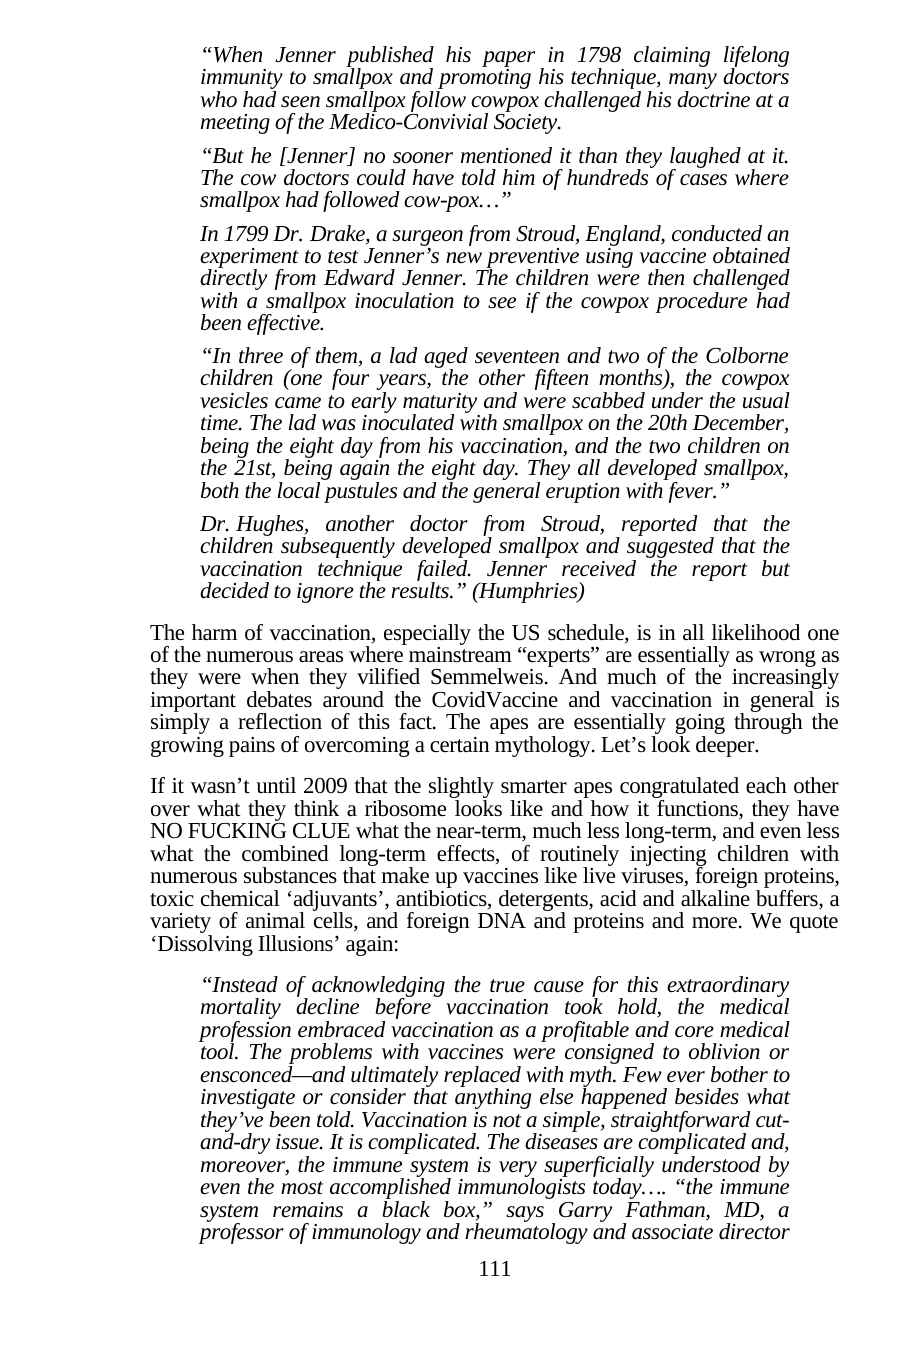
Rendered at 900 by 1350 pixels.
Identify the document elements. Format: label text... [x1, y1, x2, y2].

text The harm of vaccination, especially the US schedule, is in all likelihood one of the numerous areas where mainstream “experts” are essentially as wrong as they were when they vilified Semmelweis. And much of the increasingly important debates around the CovidVaccine and vaccination in general is simply a reflection of this fact. The apes are essentially going through the growing pains of overcoming a certain mythology. Let’s look deeper. [150, 622, 840, 757]
text If it wasn’t until 2009 that the slightly smarter apes congratulated each other over what they think a ribosome looks like and how it functions, they have NO FUCKING CLUE what the near-term, much less long-term, and even less what the combined long-term effects, of routinely injecting children with numerous substances that make up vaccines like live viruses, foreign proteins, toxic chemical ‘adjuvants’, antibiotics, detergents, acid and alkaline buffers, a variety of animal cells, and foreign DNA and proteins and more. We quote ‘Dissolving Illusions’ again: [150, 776, 840, 956]
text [200, 975, 790, 1244]
text Dr. Hughes, another doctor from Stroud, reported that the children subsequently developed smallpox and suggested that the vaccination technique failed. Jenner received the report but decided to ignore the results.” (Humphries) [200, 514, 790, 604]
text In 1799 Dr. Drake, a surgeon from Stroud, England, conducted an experiment to test Jenner’s new preventive using vaccine obtained directly from Edward Jenner. The children were then challenged with a smallpox inoculation to see if the cowpox procedure had been effective. [200, 223, 790, 336]
text “In three of them, a lad aged seventeen and two of the Colborne children (one four years, the other fifteen months), the cowpox vesicles came to early maturity and were scabbed under the usual time. The lad was inoculated with smallpox on the 20th December, being the eight day from his vaccination, and the two children on the 21st, being again the eight day. They all developed smallpox, both the local pustules and the general eruption with fever.” [200, 346, 790, 503]
text “But he [Jenner] no sooner mentioned it than they laughed at it. The cow doctors could have told him of hundreds of cases where smallpox had followed cow-pox…” [200, 145, 790, 213]
text “When Jenner published his paper in 1798 claiming lifelong immunity to smallpox and promoting his technique, many doctors who had seen smallpox follow cowpox challenged his doctrine at a meeting of the Medico-Convivial Society. [200, 45, 790, 135]
